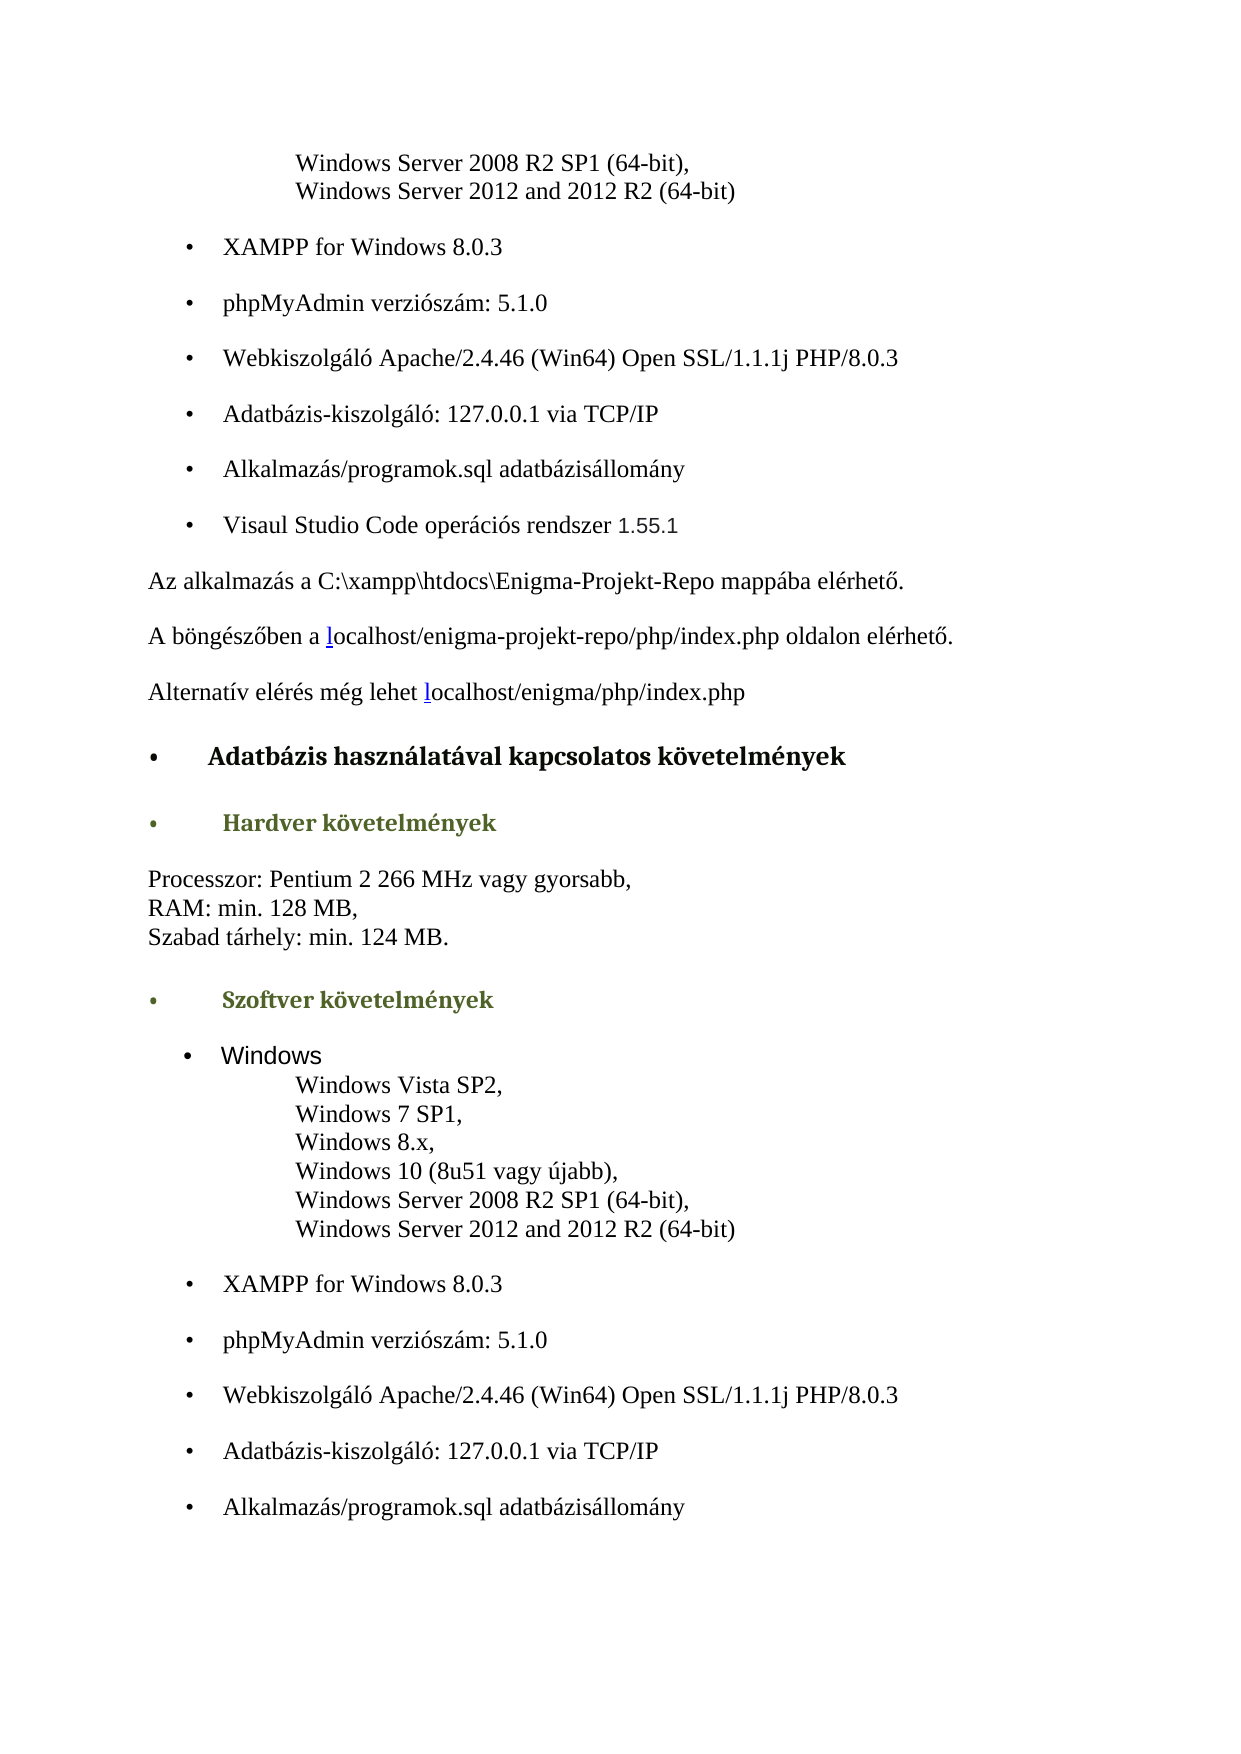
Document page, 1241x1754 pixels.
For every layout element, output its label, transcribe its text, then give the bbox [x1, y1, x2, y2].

text Windows Server 2008 R2 SP1 (64-bit), [221, 148, 1093, 176]
text Windows 7 SP1, [221, 1099, 1093, 1127]
text RAM: min. 128 MB, [148, 893, 1093, 922]
text Windows 8.x, [295, 1127, 1093, 1156]
text A böngészőben a localhost/enigma-projekt-repo/php/index.php oldalon elérhető. [148, 621, 1093, 650]
list phpMyAdmin verziószám: 5.1.0 [185, 1325, 1093, 1354]
text Alternatív elérés még lehet localhost/enigma/php/index.php [148, 677, 1093, 706]
text Processzor: Pentium 2 266 MHz vagy gyorsabb, [148, 864, 1093, 893]
list Adatbázis használatával kapcsolatos követelmények [148, 741, 1093, 772]
text Windows 10 (8u51 vagy újabb), [221, 1156, 1093, 1185]
text Windows Server 2012 and 2012 R2 (64-bit) [223, 1214, 1093, 1242]
list Adatbázis-kiszolgáló: 127.0.0.1 via TCP/IP [185, 399, 1093, 428]
list Hardver követelmények [148, 808, 1093, 837]
text Windows Vista SP2, [221, 1070, 1093, 1099]
list Alkalmazás/programok.sql adatbázisállomány [185, 454, 1093, 483]
list XAMPP for Windows 8.0.3 [185, 232, 1093, 261]
list Alkalmazás/programok.sql adatbázisállomány [185, 1492, 1093, 1521]
list Windows [183, 1041, 1093, 1070]
list Webkiszolgáló Apache/2.4.46 (Win64) Open SSL/1.1.1j PHP/8.0.3 [185, 343, 1093, 372]
list Visaul Studio Code operációs rendszer 1.55.1 [185, 510, 1093, 539]
text Windows Server 2008 R2 SP1 (64-bit), [221, 1185, 1093, 1214]
list XAMPP for Windows 8.0.3 [185, 1269, 1093, 1298]
text Az alkalmazás a C:\xampp\htdocs\Enigma-Projekt-Repo mappába elérhető. [148, 566, 1093, 594]
text Szabad tárhely: min. 124 MB. [148, 922, 1093, 950]
text Windows Server 2012 and 2012 R2 (64-bit) [223, 176, 1093, 205]
list Webkiszolgáló Apache/2.4.46 (Win64) Open SSL/1.1.1j PHP/8.0.3 [185, 1381, 1093, 1409]
list Adatbázis-kiszolgáló: 127.0.0.1 via TCP/IP [185, 1436, 1093, 1465]
list phpMyAdmin verziószám: 5.1.0 [185, 288, 1093, 316]
list Szoftver követelmények [148, 986, 1093, 1014]
